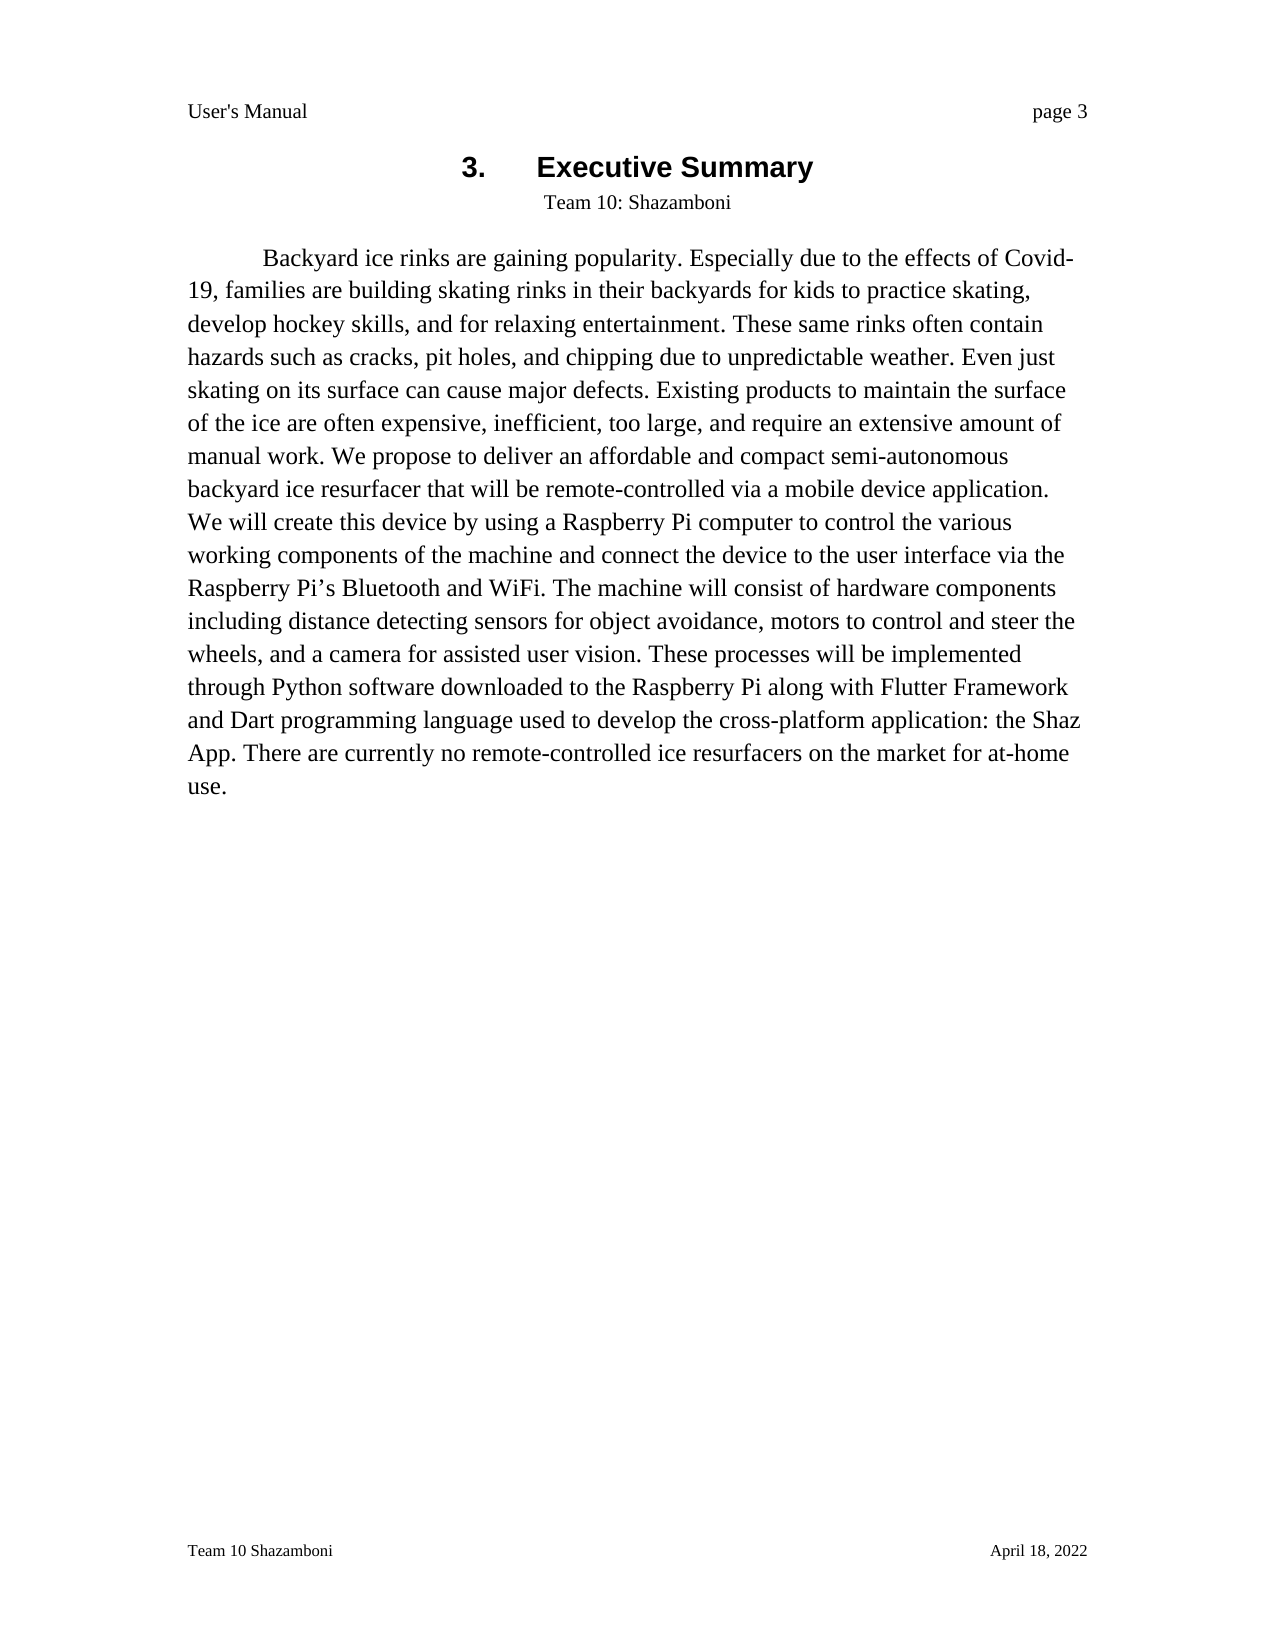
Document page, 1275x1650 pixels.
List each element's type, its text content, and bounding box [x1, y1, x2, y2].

text Backyard ice rinks are gaining popularity. Especially due to the effects of Covid-19, families are building skating rinks in their backyards for kids to practice skating, develop hockey skills, and for relaxing entertainment. These same rinks often contain hazards such as cracks, pit holes, and chipping due to unpredictable weather. Even just skating on its surface can cause major defects. Existing products to maintain the surface of the ice are often expensive, inefficient, too large, and require an extensive amount of manual work. We propose to deliver an affordable and compact semi-autonomous backyard ice resurfacer that will be remote-controlled via a mobile device application. We will create this device by using a Raspberry Pi computer to control the various working components of the machine and connect the device to the user interface via the Raspberry Pi’s Bluetooth and WiFi. The machine will consist of hardware components including distance detecting sensors for object avoidance, motors to control and steer the wheels, and a camera for assisted user vision. These processes will be implemented through Python software downloaded to the Raspberry Pi along with Flutter Framework and Dart programming language used to develop the cross-platform application: the Shaz App. There are currently no remote-controlled ice resurfacers on the market for at-home use. [187, 243, 1087, 800]
text Team 10: Shazamboni [187, 190, 1087, 214]
subtitle Executive Summary [187, 150, 1087, 183]
